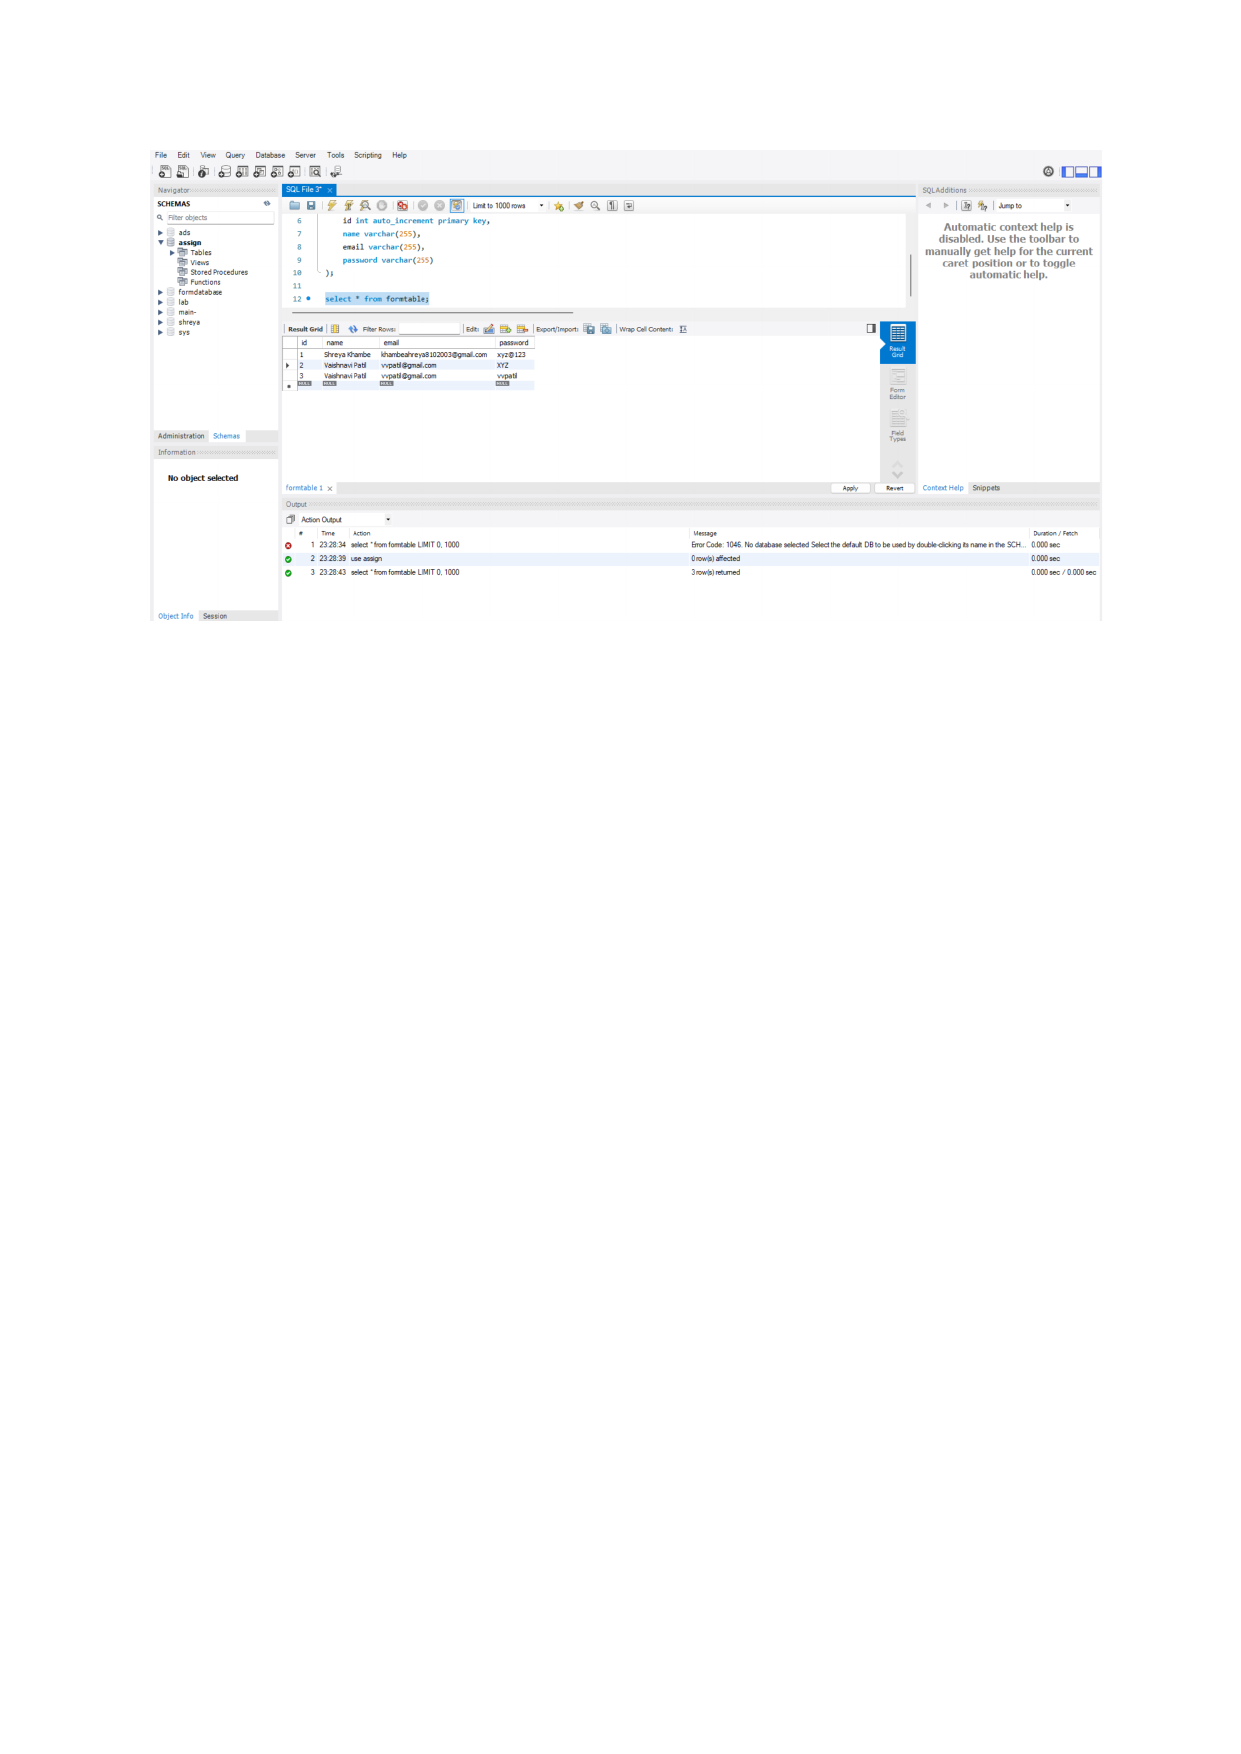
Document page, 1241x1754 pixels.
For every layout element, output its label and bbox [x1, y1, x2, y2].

picture [150, 150, 1103, 621]
